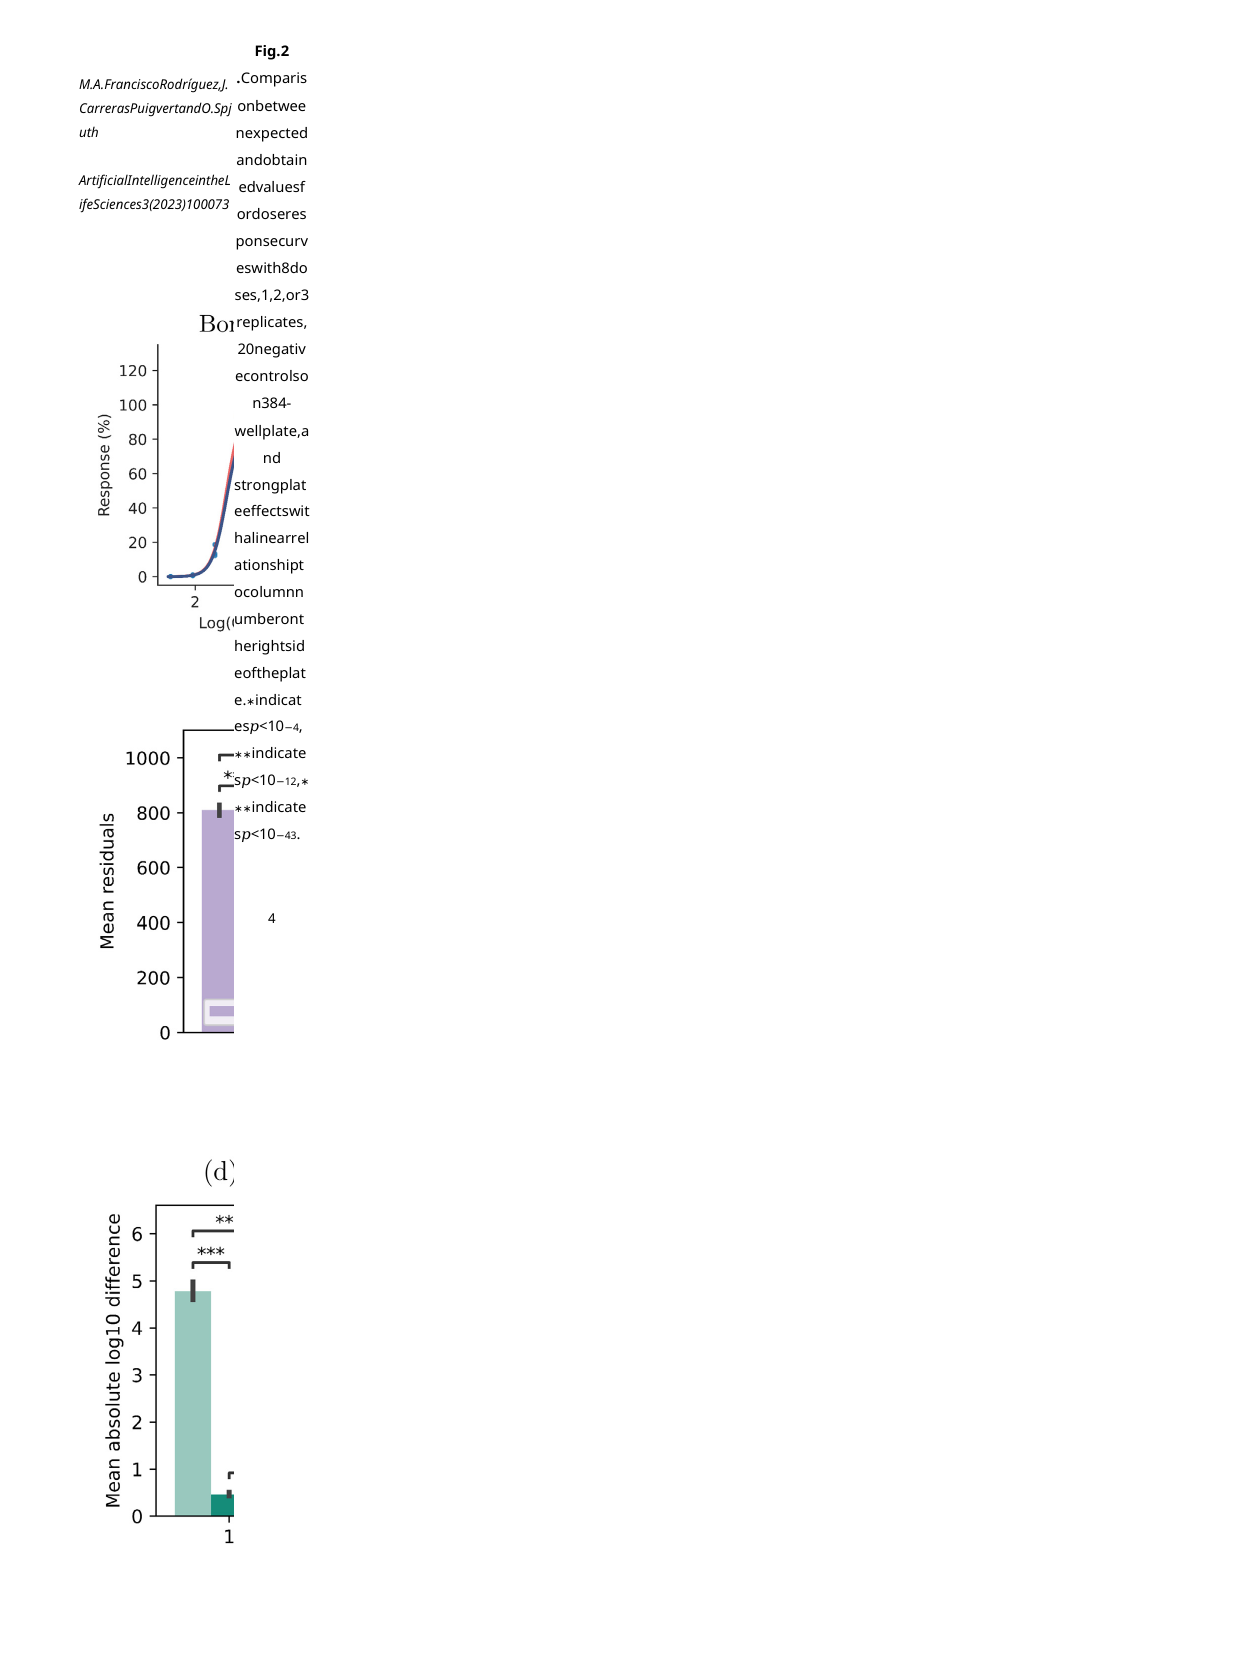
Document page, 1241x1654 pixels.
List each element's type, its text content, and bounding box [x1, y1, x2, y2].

text strongplateeffectswithalinearrelationshiptocolumnnumberontherightsideoftheplate.∗indicates𝑝<10−4,∗∗indicates𝑝<10−12,∗∗∗indicates𝑝<10−43. [234, 468, 309, 845]
picture [97, 276, 234, 1576]
text M.A.FranciscoRodríguez,J.CarrerasPuigvertandO.Spjuth ArtificialIntelligenceintheLifeSciences3(2023)100073 [79, 70, 234, 214]
text 4 [234, 904, 309, 928]
text Fig.2.Comparisonbetweenexpectedandobtainedvaluesfordoseresponsecurveswith8doses,1,2,or3replicates,20negativecontrolson384-wellplate,and [234, 35, 309, 468]
